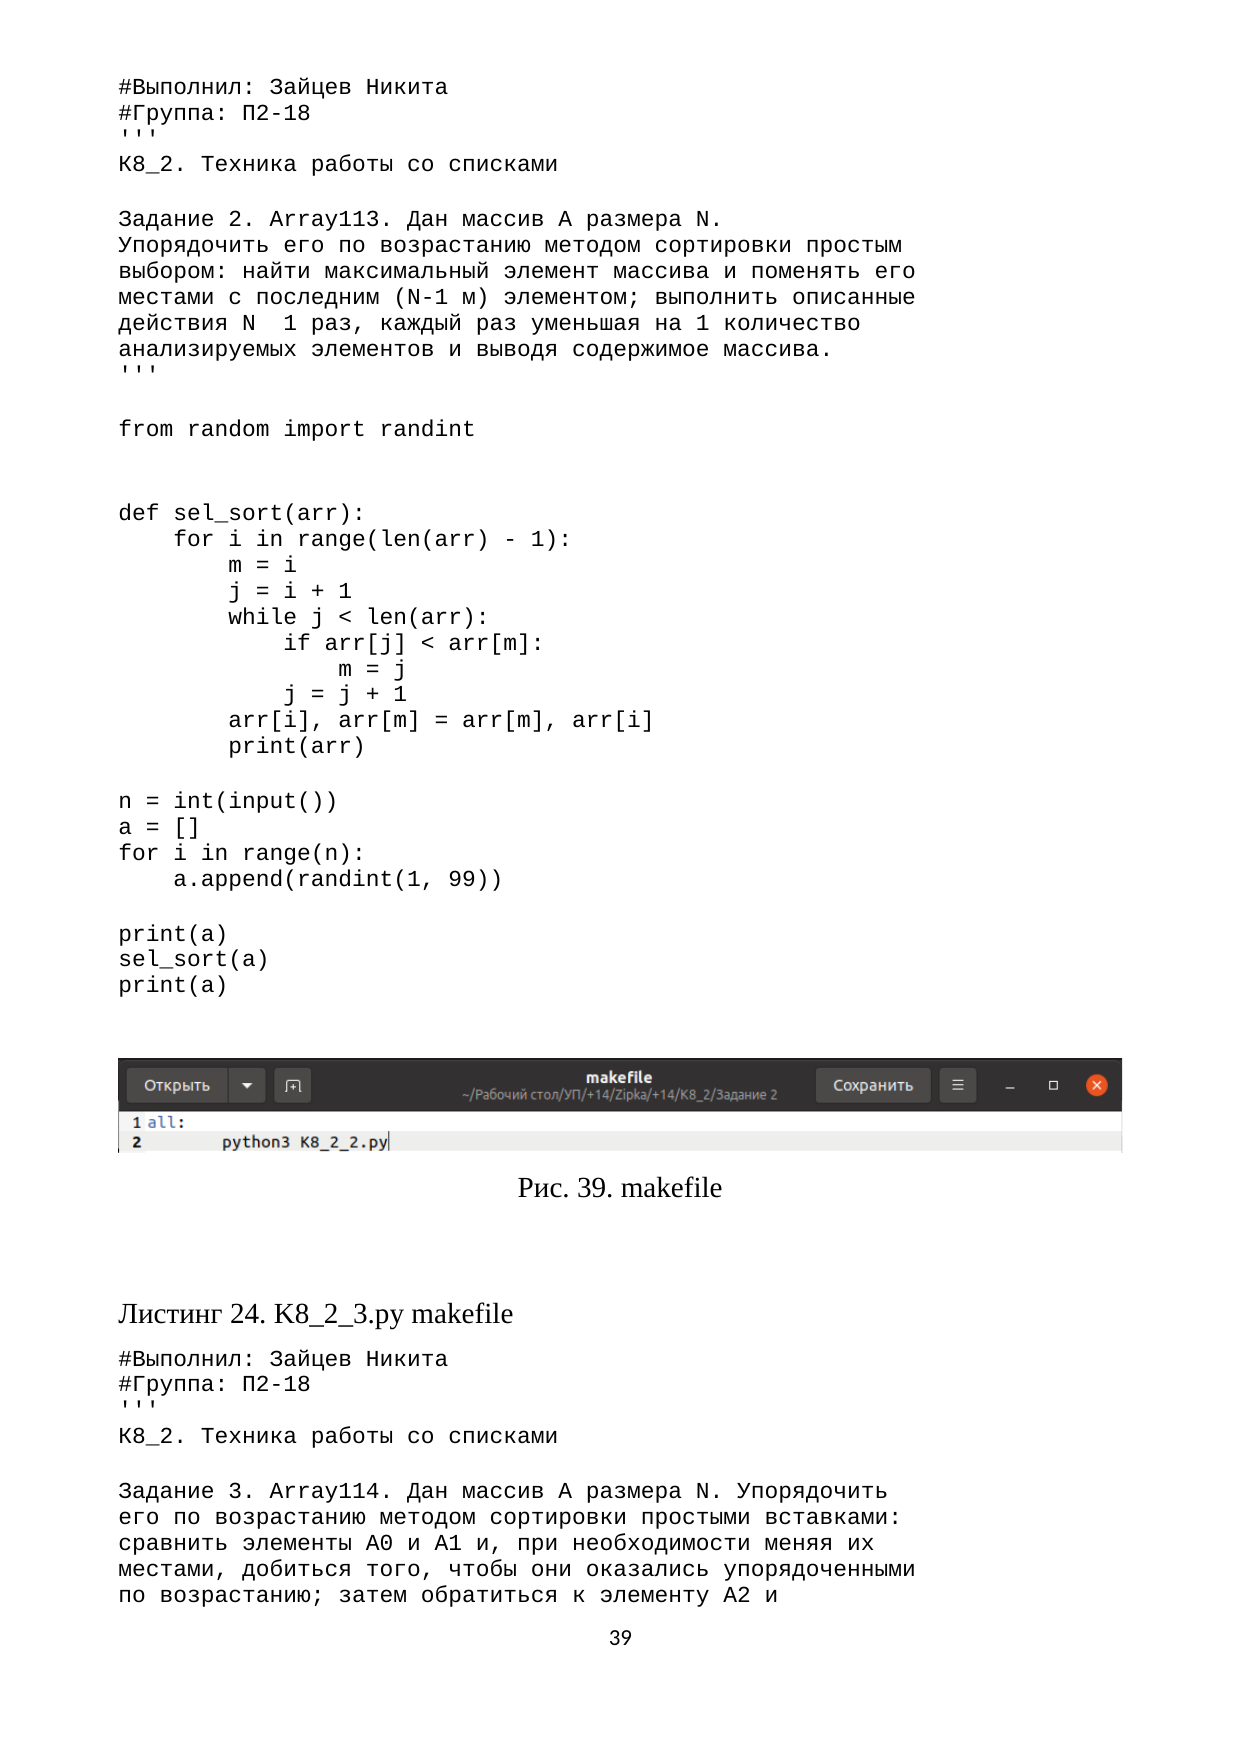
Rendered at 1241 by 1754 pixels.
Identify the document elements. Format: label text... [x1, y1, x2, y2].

text местами, добиться того, чтобы они оказались упорядоченными [118, 1557, 1122, 1583]
text анализируемых элементов и выводя содержимое массива. [118, 337, 1122, 363]
text ''' [118, 363, 1122, 389]
text #Выполнил: Зайцев Никита [118, 1347, 1122, 1373]
text if arr[j] < arr[m]: [118, 631, 1122, 657]
text #Выполнил: Зайцев Никита [118, 75, 1122, 101]
text a = [] [118, 815, 1122, 841]
text ''' [118, 127, 1122, 153]
text местами с последним (N-1 м) элементом; выполнить описанные [118, 285, 1122, 311]
text print(a) [118, 974, 1122, 1000]
text #Группа: П2-18 [118, 1373, 1122, 1399]
text действия N 1 раз, каждый раз уменьшая на 1 количество [118, 311, 1122, 337]
text сравнить элементы A0 и A1 и, при необходимости меняя их [118, 1531, 1122, 1557]
text sel_sort(a) [118, 948, 1122, 974]
text его по возрастанию методом сортировки простыми вставками: [118, 1505, 1122, 1531]
text #Группа: П2-18 [118, 101, 1122, 127]
text ''' [118, 1399, 1122, 1425]
text print(a) [118, 922, 1122, 948]
text m = j [118, 657, 1122, 683]
text по возрастанию; затем обратиться к элементу A2 и [118, 1583, 1122, 1609]
text Упорядочить его по возрастанию методом сортировки простым [118, 233, 1122, 259]
text Листинг 24. K8_2_3.py makefile [118, 1297, 1122, 1330]
text выбором: найти максимальный элемент массива и поменять его [118, 259, 1122, 285]
text while j < len(arr): [118, 605, 1122, 631]
text Задание 2. Array113. Дан массив A размера N. [118, 207, 1122, 233]
text j = i + 1 [118, 579, 1122, 605]
text j = j + 1 [118, 683, 1122, 709]
text m = i [118, 553, 1122, 579]
text for i in range(len(arr) - 1): [118, 527, 1122, 553]
text n = int(input()) [118, 789, 1122, 815]
text def sel_sort(arr): [118, 501, 1122, 527]
text for i in range(n): [118, 841, 1122, 867]
text print(arr) [118, 735, 1122, 761]
text a.append(randint(1, 99)) [118, 867, 1122, 893]
text К8_2. Техника работы со списками [118, 153, 1122, 179]
text arr[i], arr[m] = arr[m], arr[i] [118, 709, 1122, 735]
text Рис. 39. makefile [118, 1153, 1122, 1203]
picture [118, 1058, 1123, 1153]
text К8_2. Техника работы со списками [118, 1425, 1122, 1451]
text Задание 3. Array114. Дан массив A размера N. Упорядочить [118, 1479, 1122, 1505]
text from random import randint [118, 418, 1122, 444]
